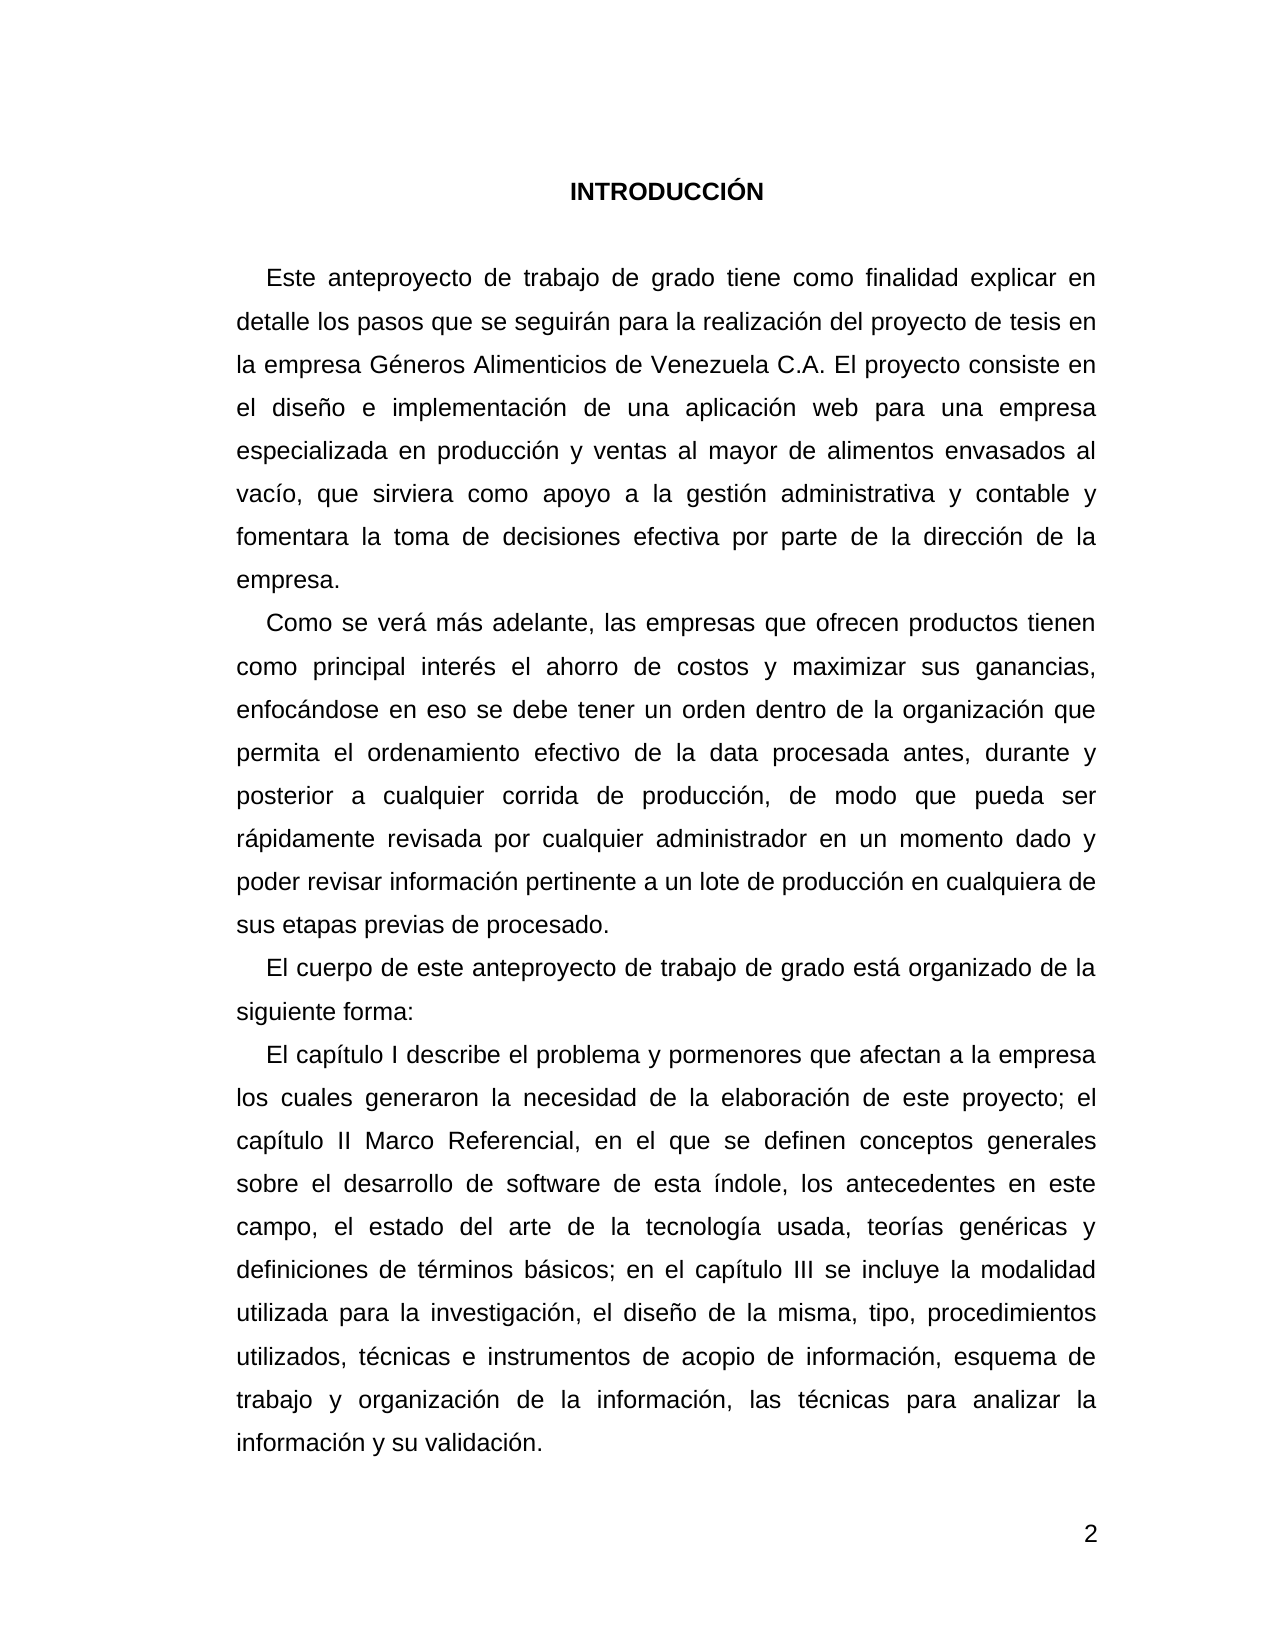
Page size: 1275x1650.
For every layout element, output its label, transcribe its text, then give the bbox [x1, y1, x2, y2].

text INTRODUCCIÓN [236, 177, 1098, 206]
text Como se verá más adelante, las empresas que ofrecen productos tienen como principal interés el ahorro de costos y maximizar sus ganancias, enfocándose en eso se debe tener un orden dentro de la organización que permita el ordenamiento efectivo de la data procesada antes, durante y posterior a cualquier corrida de producción, de modo que pueda ser rápidamente revisada por cualquier administrador en un momento dado y poder revisar información pertinente a un lote de producción en cualquiera de sus etapas previas de procesado. [236, 608, 1098, 939]
text El capítulo I describe el problema y pormenores que afectan a la empresa los cuales generaron la necesidad de la elaboración de este proyecto; el capítulo II Marco Referencial, en el que se definen conceptos generales sobre el desarrollo de software de esta índole, los antecedentes en este campo, el estado del arte de la tecnología usada, teorías genéricas y definiciones de términos básicos; en el capítulo III se incluye la modalidad utilizada para la investigación, el diseño de la misma, tipo, procedimientos utilizados, técnicas e instrumentos de acopio de información, esquema de trabajo y organización de la información, las técnicas para analizar la información y su validación. [236, 1040, 1098, 1457]
text Este anteproyecto de trabajo de grado tiene como finalidad explicar en detalle los pasos que se seguirán para la realización del proyecto de tesis en la empresa Géneros Alimenticios de Venezuela C.A. El proyecto consiste en el diseño e implementación de una aplicación web para una empresa especializada en producción y ventas al mayor de alimentos envasados al vacío, que sirviera como apoyo a la gestión administrativa y contable y fomentara la toma de decisiones efectiva por parte de la dirección de la empresa. [236, 263, 1098, 594]
text El cuerpo de este anteproyecto de trabajo de grado está organizado de la siguiente forma: [236, 953, 1098, 1025]
